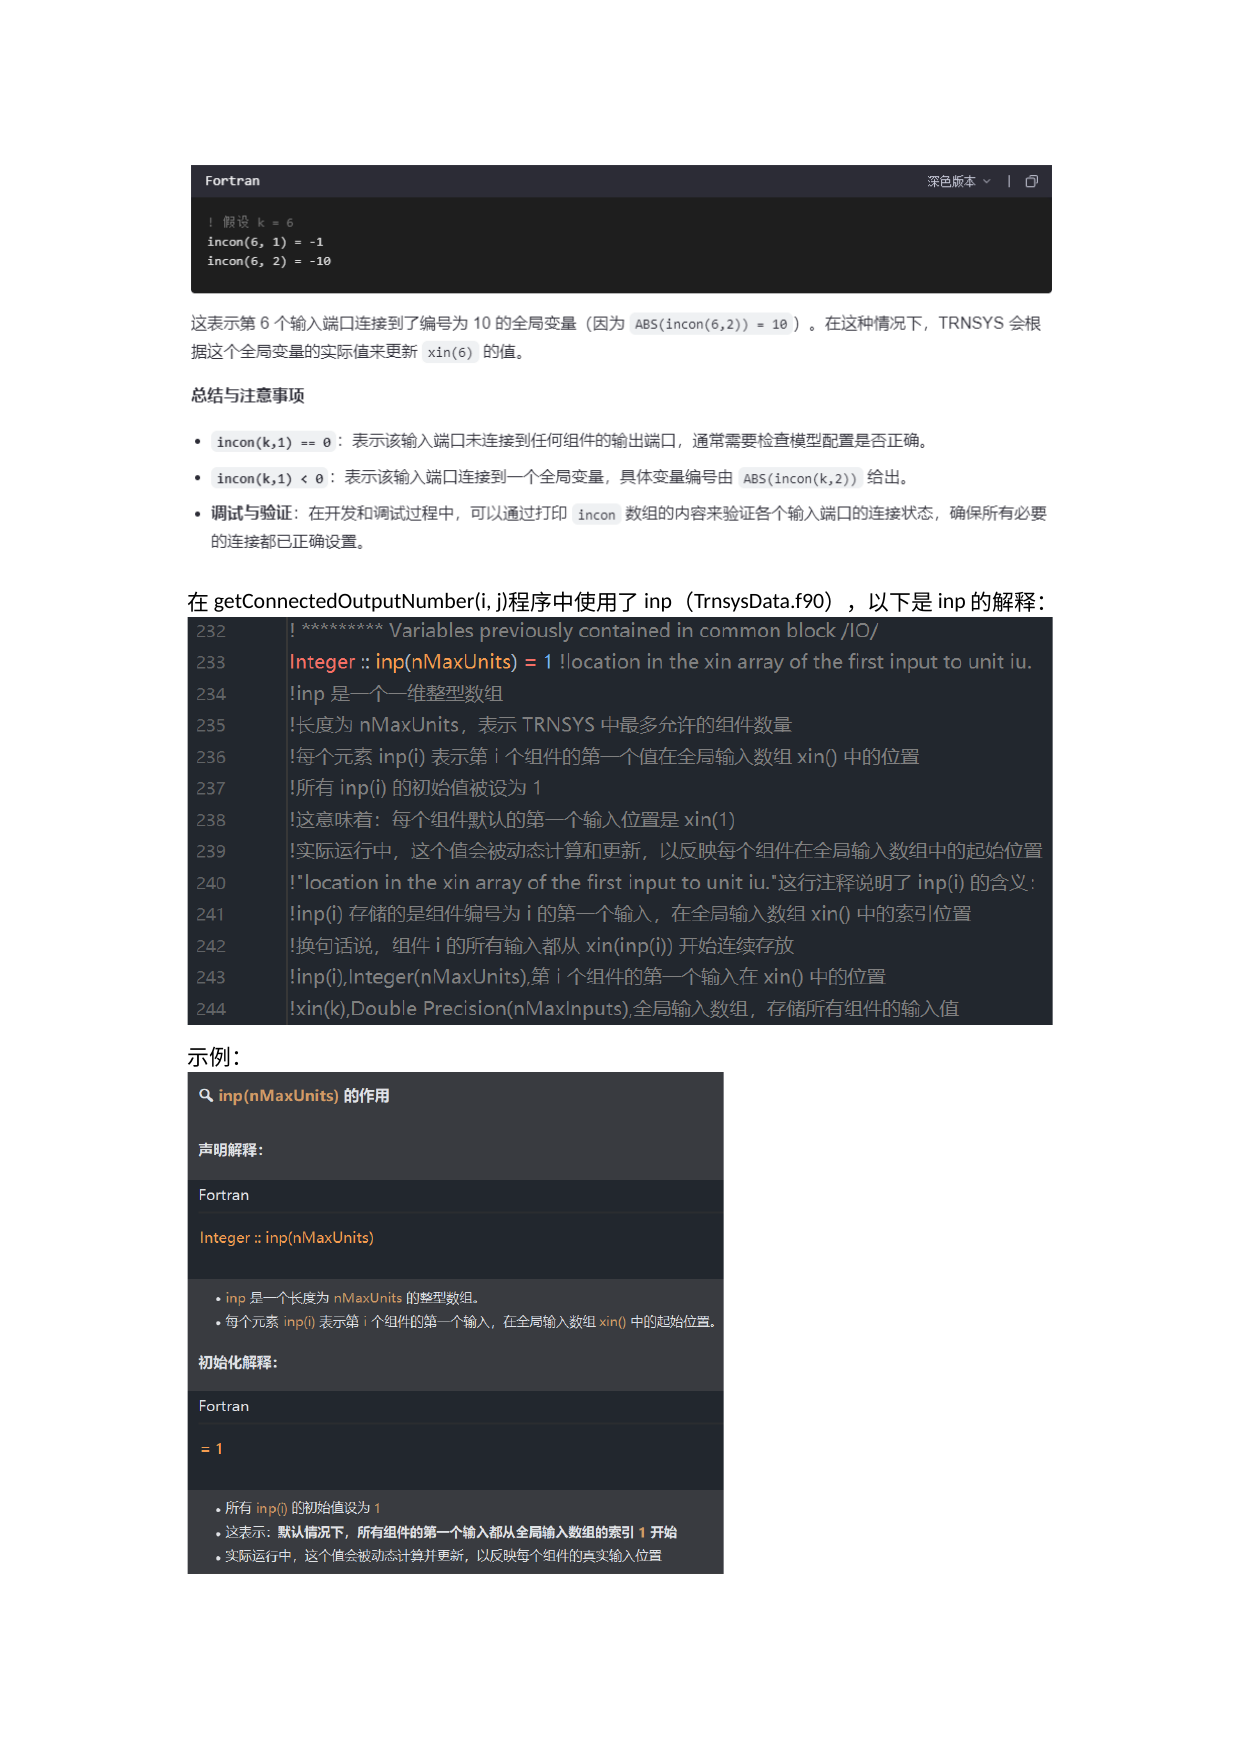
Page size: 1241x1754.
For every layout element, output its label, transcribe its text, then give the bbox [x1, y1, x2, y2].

text 示例： [187, 1039, 1053, 1072]
picture [187, 1072, 724, 1574]
picture [187, 162, 1053, 556]
text 在getConnectedOutputNumber(i, j)程序中使用了inp（TrnsysData.f90），以下是inp的解释： [187, 584, 1053, 617]
picture [187, 617, 1053, 1025]
